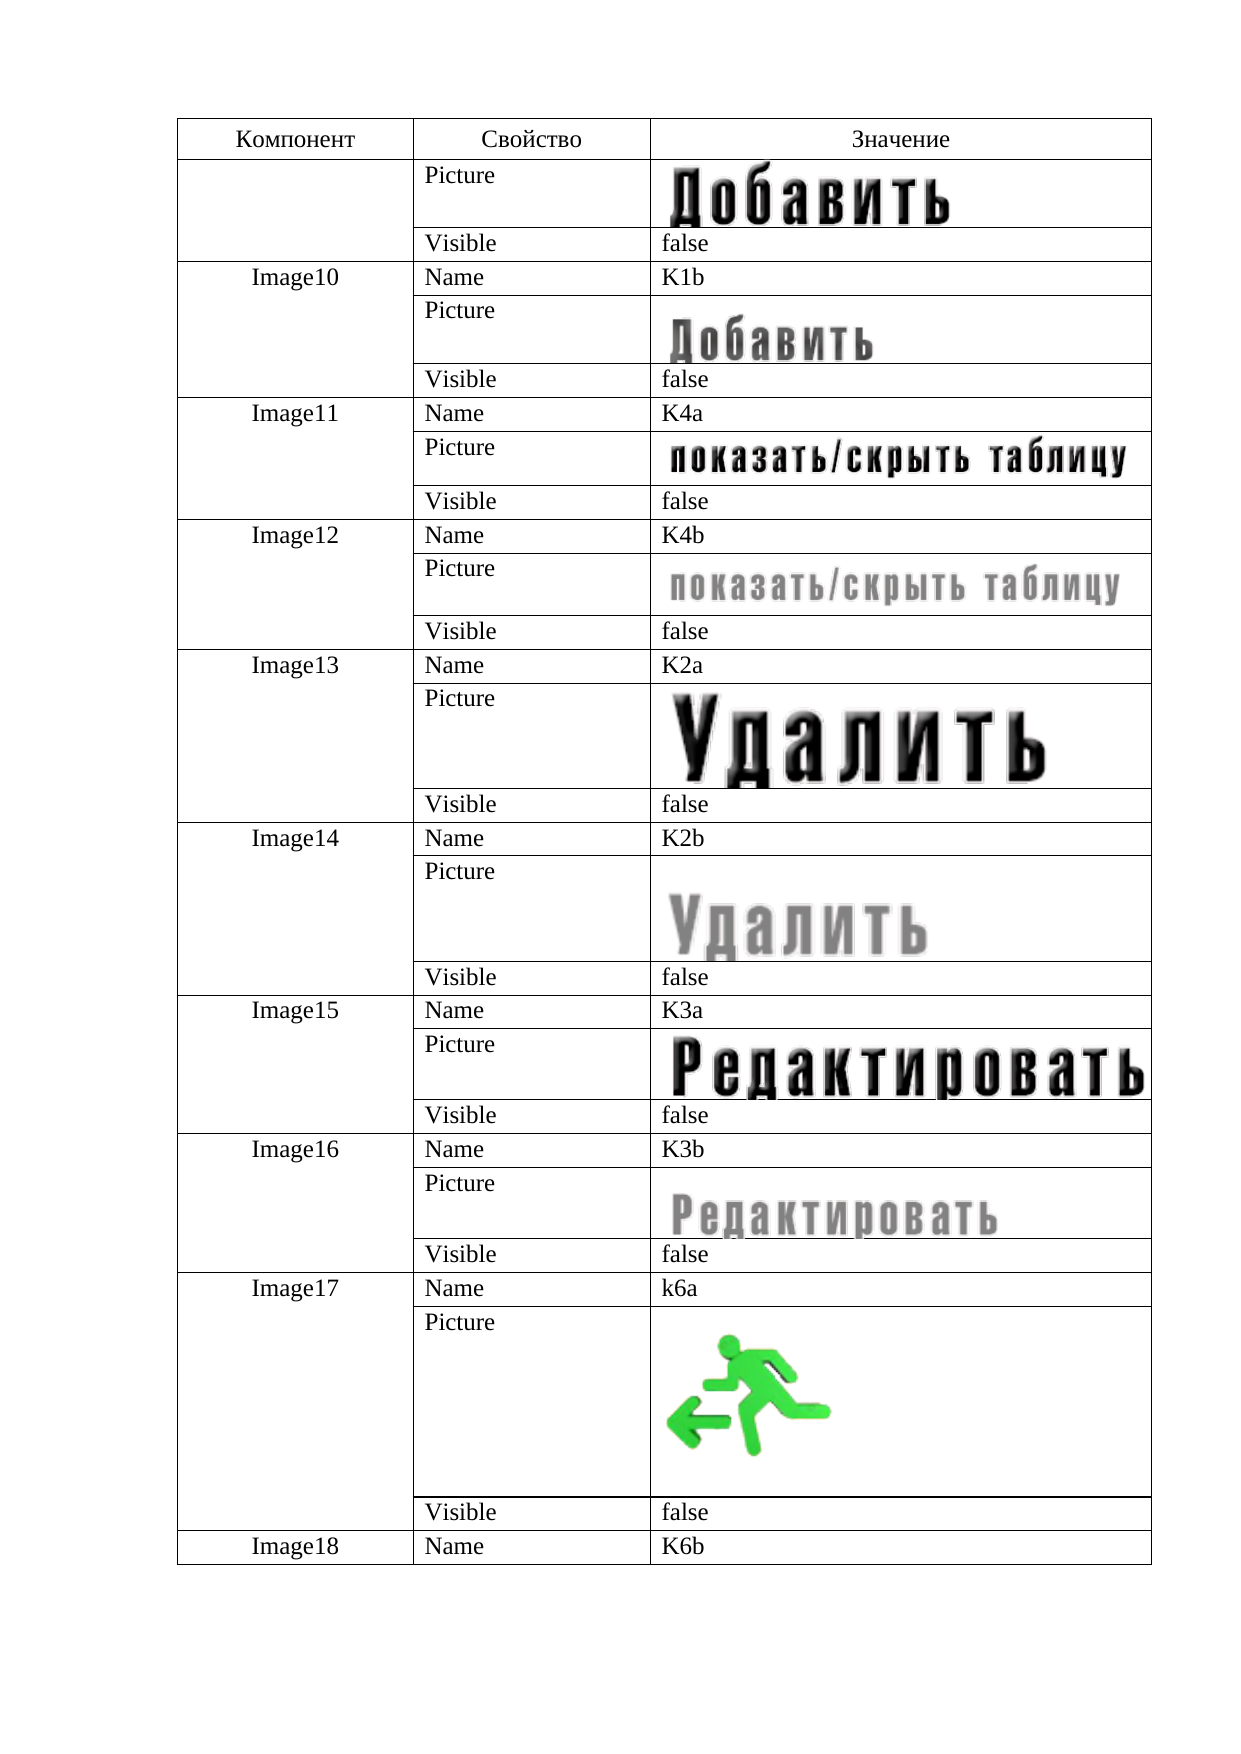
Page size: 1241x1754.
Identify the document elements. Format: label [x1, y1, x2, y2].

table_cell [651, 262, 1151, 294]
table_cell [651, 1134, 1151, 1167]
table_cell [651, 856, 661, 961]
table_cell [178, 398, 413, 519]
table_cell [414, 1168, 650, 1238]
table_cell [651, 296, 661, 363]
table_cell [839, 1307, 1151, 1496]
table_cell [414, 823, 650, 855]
picture [661, 295, 1152, 363]
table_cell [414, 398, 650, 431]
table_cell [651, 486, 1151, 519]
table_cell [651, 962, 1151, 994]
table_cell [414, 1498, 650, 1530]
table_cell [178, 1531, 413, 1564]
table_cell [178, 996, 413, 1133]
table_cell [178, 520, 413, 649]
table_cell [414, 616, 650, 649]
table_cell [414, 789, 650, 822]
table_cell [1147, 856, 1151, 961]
picture [661, 431, 1152, 485]
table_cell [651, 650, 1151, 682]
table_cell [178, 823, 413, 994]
picture [661, 553, 1152, 615]
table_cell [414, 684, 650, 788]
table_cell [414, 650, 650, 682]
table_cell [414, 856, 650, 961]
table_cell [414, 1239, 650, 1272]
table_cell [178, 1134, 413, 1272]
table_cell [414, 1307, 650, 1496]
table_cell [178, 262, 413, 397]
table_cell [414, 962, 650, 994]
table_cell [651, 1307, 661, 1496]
picture [661, 683, 1147, 788]
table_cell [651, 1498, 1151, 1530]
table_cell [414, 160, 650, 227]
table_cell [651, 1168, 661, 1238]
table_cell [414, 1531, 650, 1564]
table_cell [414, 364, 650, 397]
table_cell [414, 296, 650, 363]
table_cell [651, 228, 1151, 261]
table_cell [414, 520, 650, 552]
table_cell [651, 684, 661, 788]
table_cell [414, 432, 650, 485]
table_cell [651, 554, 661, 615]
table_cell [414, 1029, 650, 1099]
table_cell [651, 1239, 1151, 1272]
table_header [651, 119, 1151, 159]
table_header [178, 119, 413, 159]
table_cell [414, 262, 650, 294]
picture [661, 1306, 839, 1497]
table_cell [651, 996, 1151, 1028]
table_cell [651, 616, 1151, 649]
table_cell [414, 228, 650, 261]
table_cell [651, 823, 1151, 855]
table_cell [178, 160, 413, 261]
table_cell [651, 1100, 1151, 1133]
picture [661, 1168, 1152, 1239]
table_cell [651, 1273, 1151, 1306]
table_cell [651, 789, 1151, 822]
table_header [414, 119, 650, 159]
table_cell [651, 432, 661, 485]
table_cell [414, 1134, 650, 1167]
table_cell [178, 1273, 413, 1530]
picture [661, 856, 1147, 961]
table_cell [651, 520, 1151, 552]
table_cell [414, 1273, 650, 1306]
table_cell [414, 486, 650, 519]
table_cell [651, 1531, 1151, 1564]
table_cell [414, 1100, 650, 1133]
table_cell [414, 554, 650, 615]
picture [661, 159, 1152, 227]
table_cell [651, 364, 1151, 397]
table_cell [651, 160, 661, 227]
picture [661, 1029, 1152, 1100]
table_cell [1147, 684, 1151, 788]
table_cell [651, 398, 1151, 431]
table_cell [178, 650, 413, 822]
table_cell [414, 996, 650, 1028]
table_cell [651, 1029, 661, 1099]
